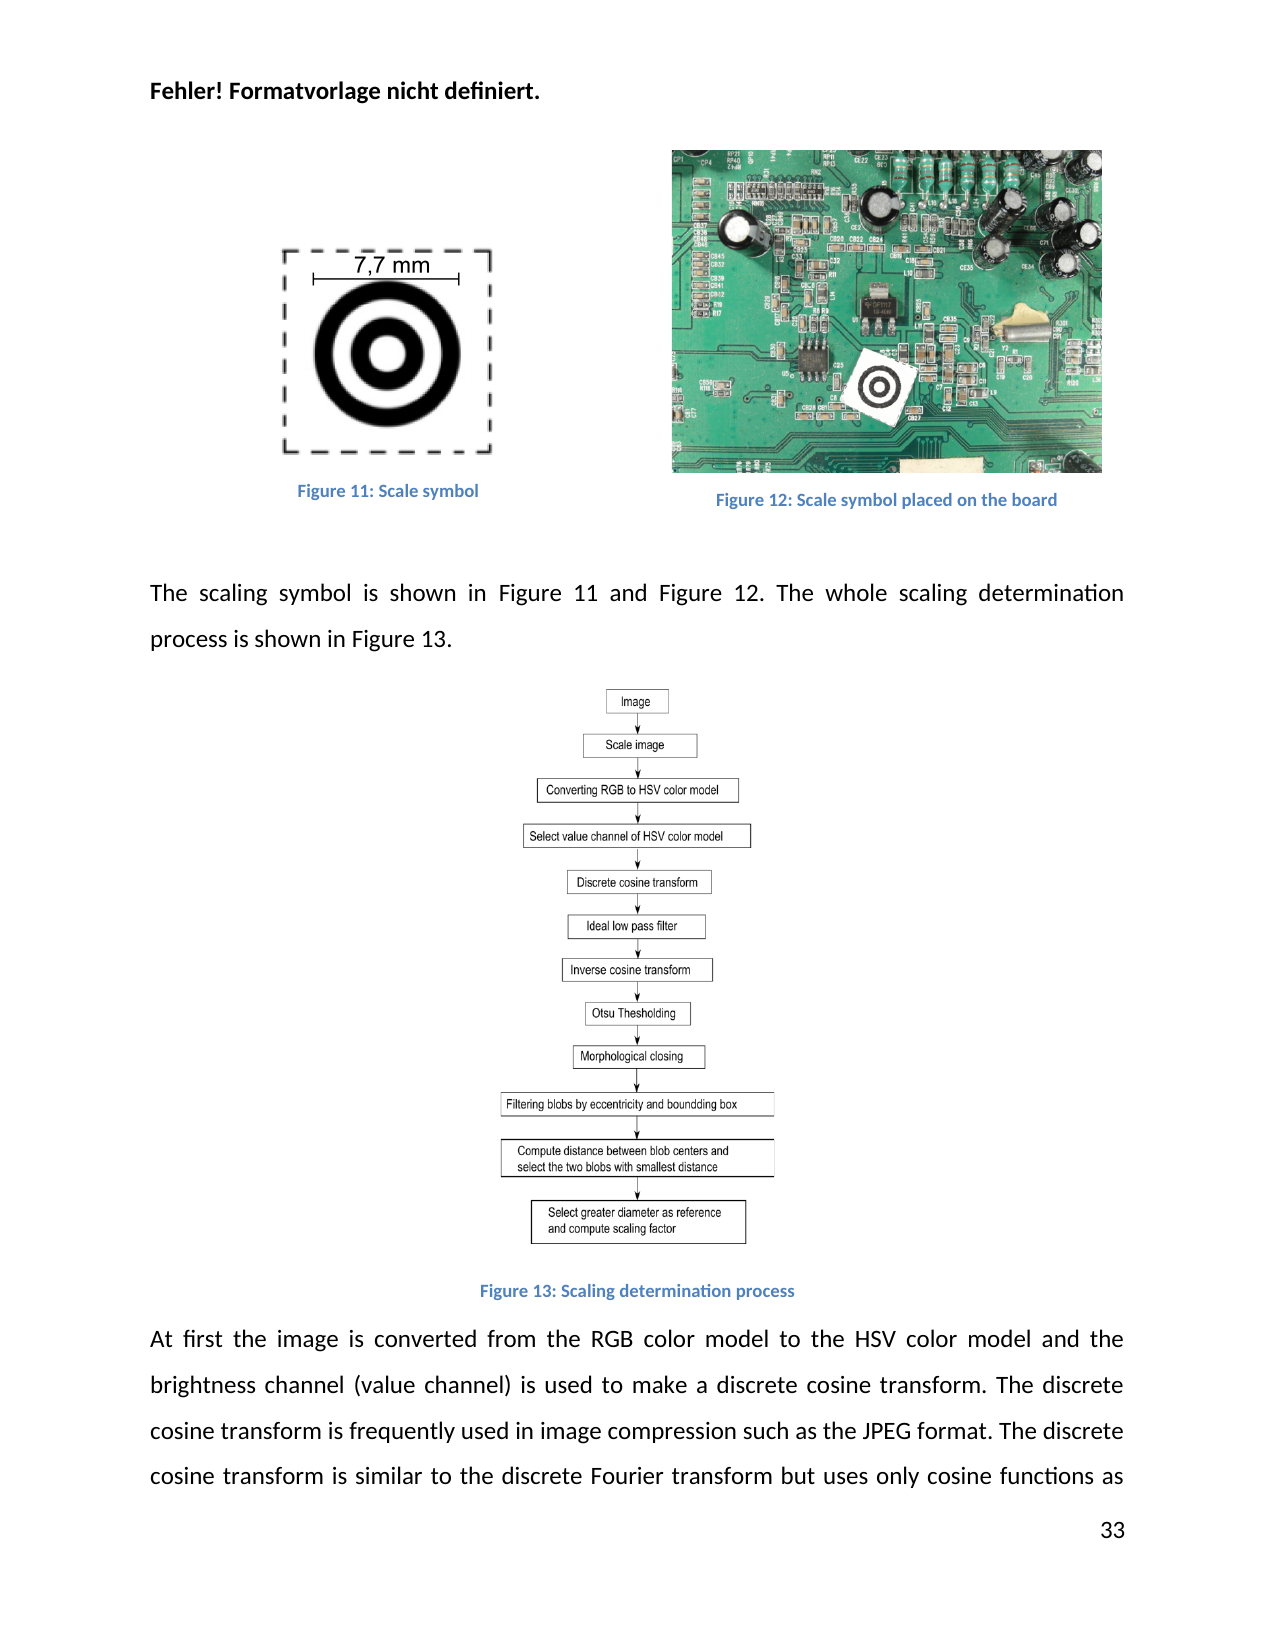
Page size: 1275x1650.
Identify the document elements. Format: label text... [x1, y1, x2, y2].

picture [272, 241, 505, 464]
text The scaling symbol is shown in Figure 11 and Figure 12. The whole scaling determination process is shown in Figure 13. [150, 577, 1125, 654]
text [150, 1323, 1125, 1491]
picture [500, 689, 775, 1244]
picture [671, 150, 1102, 473]
